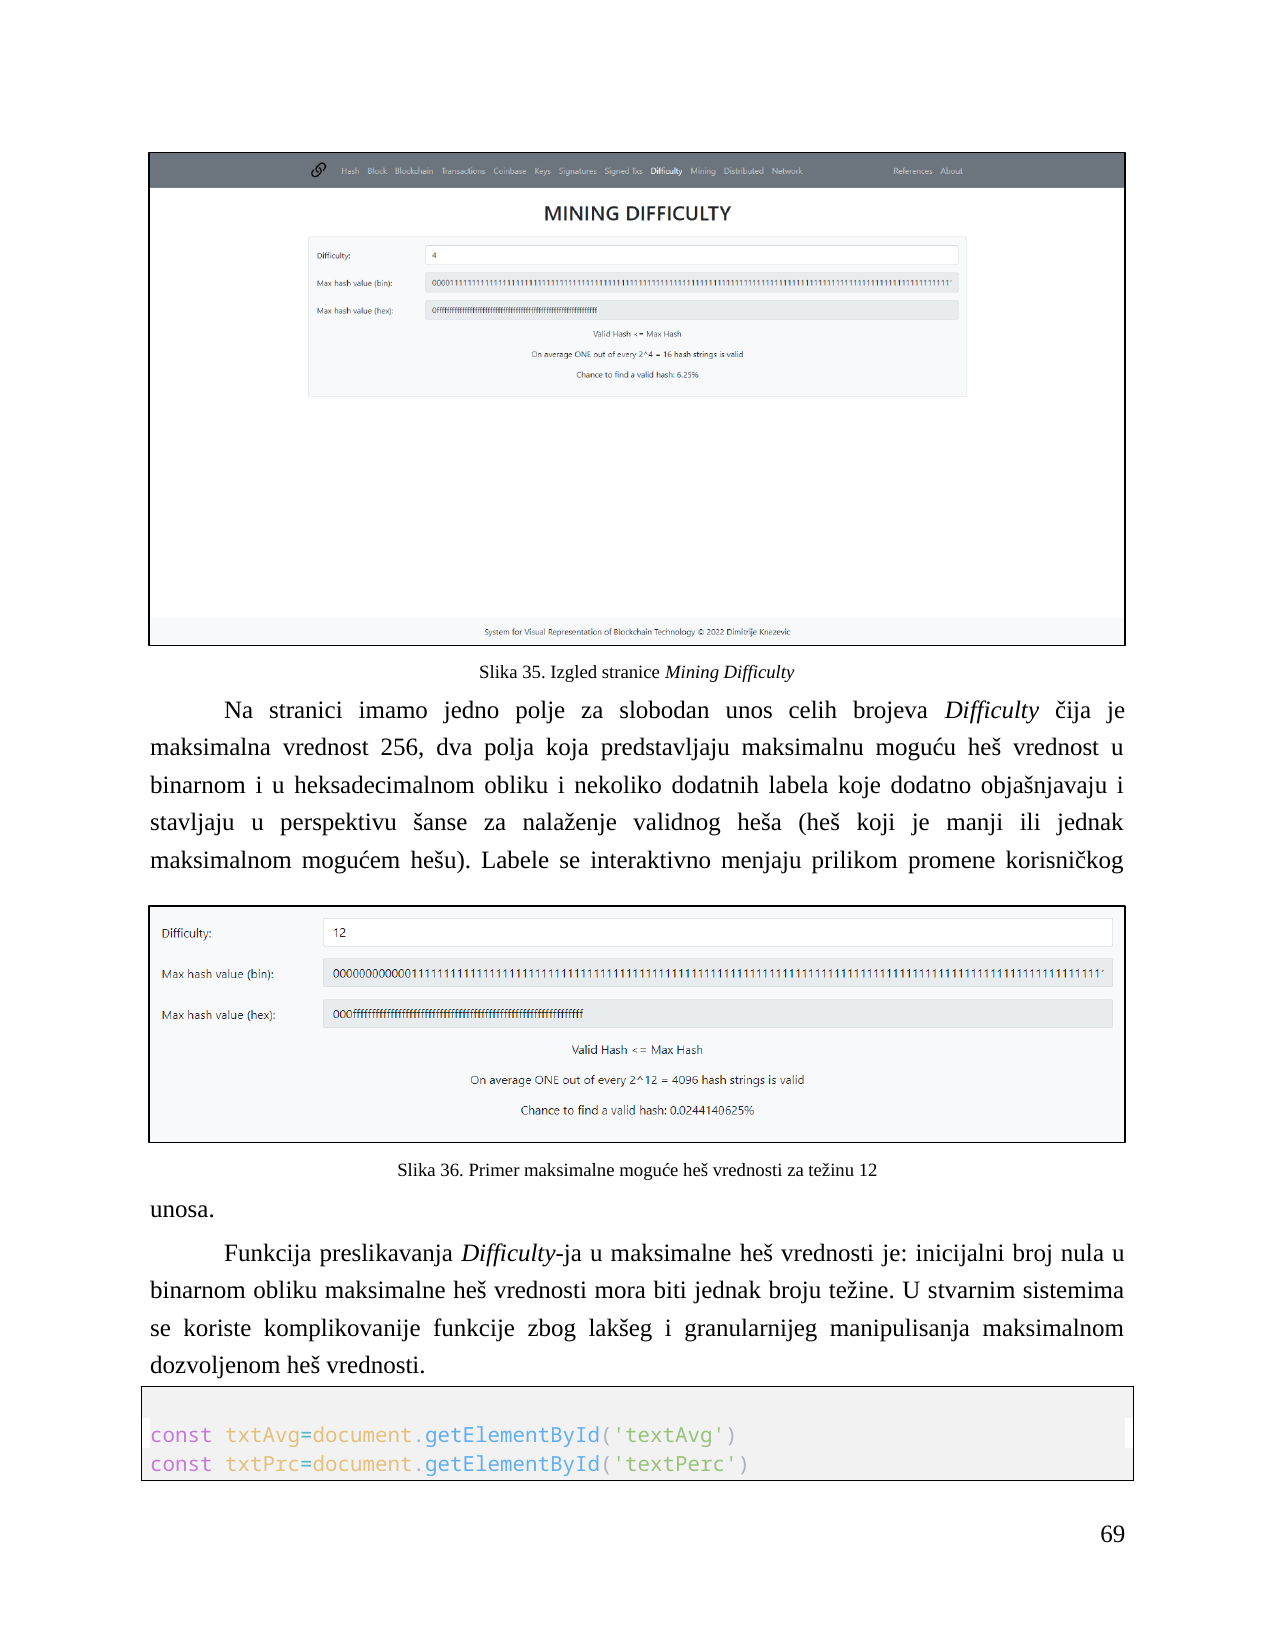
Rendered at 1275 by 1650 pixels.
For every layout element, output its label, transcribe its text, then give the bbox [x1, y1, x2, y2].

text Na stranici imamo jedno polje za slobodan unos celih brojeva Difficulty čija je maksimalna vrednost 256, dva polja koja predstavljaju maksimalnu moguću heš vrednost u binarnom i u heksadecimalnom obliku i nekoliko dodatnih labela koje dodatno objašnjavaju i stavljaju u perspektivu šanse za nalaženje validnog heša (heš koji je manji ili jednak maksimalnom mogućem hešu). Labele se interaktivno menjaju prilikom promene korisničkog unosa. [150, 695, 1125, 905]
picture [150, 153, 1124, 645]
text const txtPrc=document.getElementById('textPerc') [142, 1445, 1133, 1480]
text Na stranici imamo jedno polje za slobodan unos celih brojeva Difficulty čija je maksimalna vrednost 256, dva polja koja predstavljaju maksimalnu moguću heš vrednost u binarnom i u heksadecimalnom obliku i nekoliko dodatnih labela koje dodatno objašnjavaju i stavljaju u perspektivu šanse za nalaženje validnog heša (heš koji je manji ili jednak maksimalnom mogućem hešu). Labele se interaktivno menjaju prilikom promene korisničkog unosa. [150, 1193, 1125, 1223]
text Funkcija preslikavanja Difficulty-ja u maksimalne heš vrednosti je: inicijalni broj nula u binarnom obliku maksimalne heš vrednosti mora biti jednak broju težine. U stvarnim sistemima se koriste komplikovanije funkcije zbog lakšeg i granularnijeg manipulisanja maksimalnom dozvoljenom heš vrednosti. [150, 1229, 1125, 1379]
text const txtAvg=document.getElementById('textAvg') [150, 1418, 1125, 1445]
picture [150, 907, 1124, 1142]
